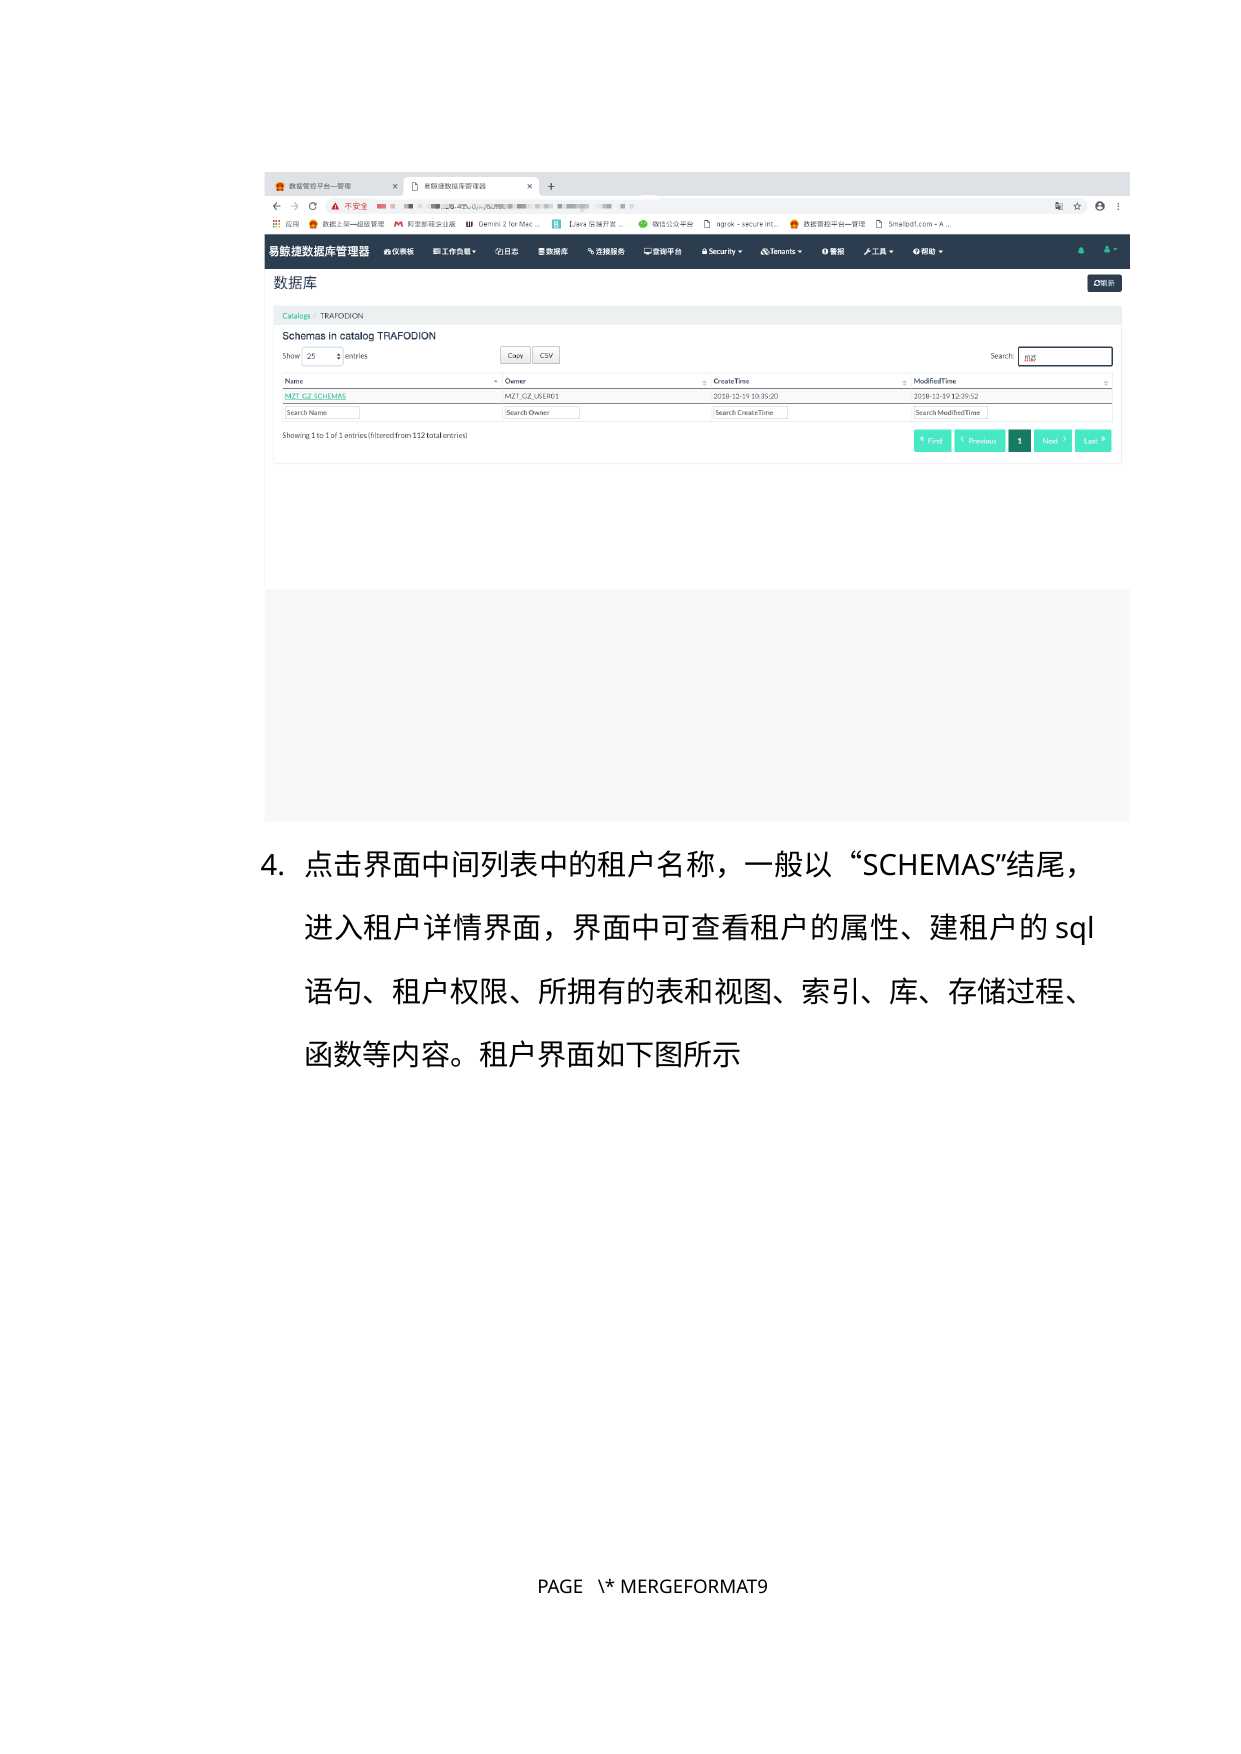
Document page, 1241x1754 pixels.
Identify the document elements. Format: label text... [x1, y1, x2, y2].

list 点击界面中间列表中的租户名称，一般以“SCHEMAS”结尾，进入租户详情界面，界面中可查看租户的属性、建租户的sql语句、租户权限、所拥有的表和视图、索引、库、存储过程、函数等内容。租户界面如下图所示 [260, 841, 1094, 1074]
picture [264, 172, 1130, 822]
